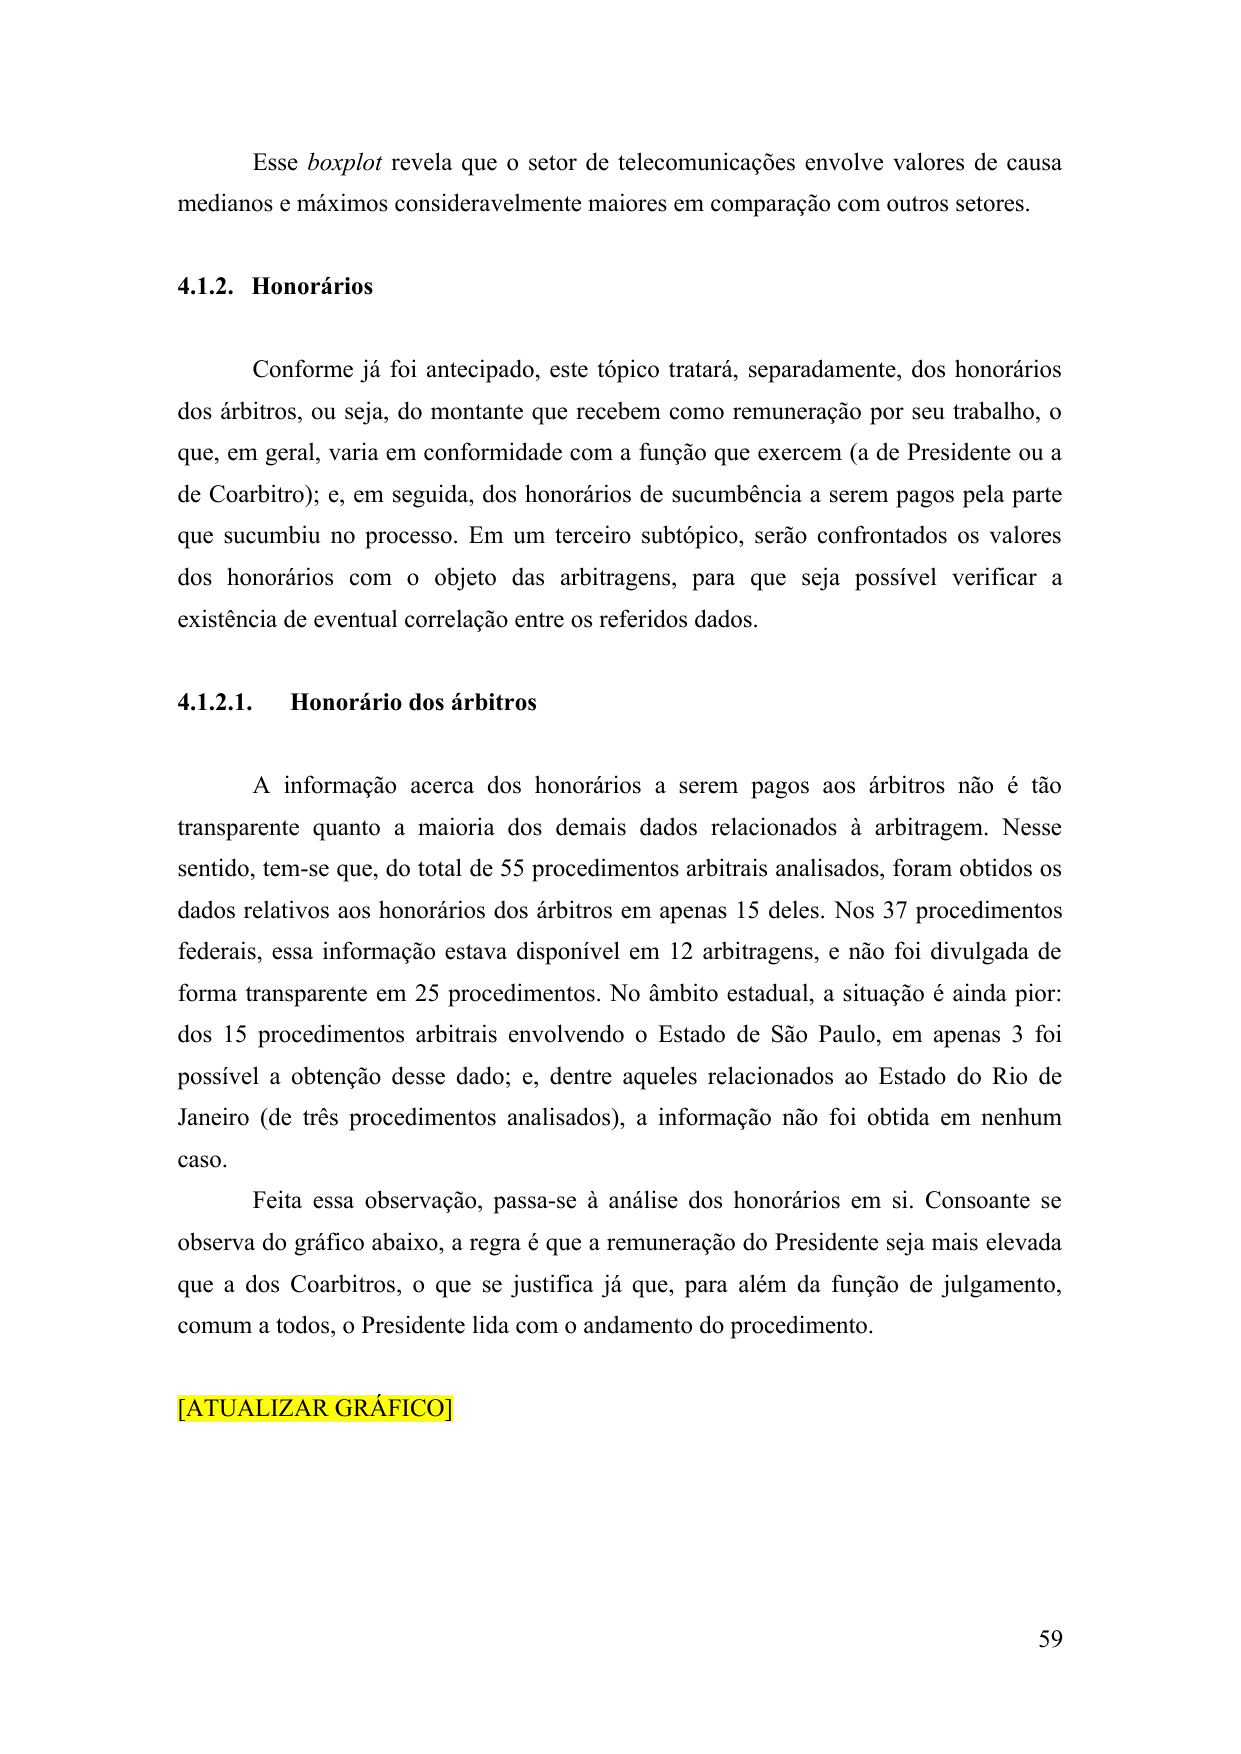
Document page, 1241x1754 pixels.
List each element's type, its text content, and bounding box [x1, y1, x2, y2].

subtitle Honorários [177, 272, 1063, 300]
text A informação acerca dos honorários a serem pagos aos árbitros não é tão transparente quanto a maioria dos demais dados relacionados à arbitragem. Nesse sentido, tem-se que, do total de 55 procedimentos arbitrais analisados, foram obtidos os dados relativos aos honorários dos árbitros em apenas 15 deles. Nos 37 procedimentos federais, essa informação estava disponível em 12 arbitragens, e não foi divulgada de forma transparente em 25 procedimentos. No âmbito estadual, a situação é ainda pior: dos 15 procedimentos arbitrais envolvendo o Estado de São Paulo, em apenas 3 foi possível a obtenção desse dado; e, dentre aqueles relacionados ao Estado do Rio de Janeiro (de três procedimentos analisados), a informação não foi obtida em nenhum caso. [177, 771, 1063, 1173]
subtitle Honorário dos árbitros [177, 688, 1063, 716]
text [ATUALIZAR GRÁFICO] [380, 1394, 1063, 1422]
text Feita essa observação, passa-se à análise dos honorários em si. Consoante se observa do gráfico abaixo, a regra é que a remuneração do Presidente seja mais elevada que a dos Coarbitros, o que se justifica já que, para além da função de julgamento, comum a todos, o Presidente lida com o andamento do procedimento. [177, 1187, 1063, 1339]
text Esse boxplot revela que o setor de telecomunicações envolve valores de causa medianos e máximos consideravelmente maiores em comparação com outros setores. [177, 148, 1063, 217]
text Conforme já foi antecipado, este tópico tratará, separadamente, dos honorários dos árbitros, ou seja, do montante que recebem como remuneração por seu trabalho, o que, em geral, varia em conformidade com a função que exercem (a de Presidente ou a de Coarbitro); e, em seguida, dos honorários de sucumbência a serem pagos pela parte que sucumbiu no processo. Em um terceiro subtópico, serão confrontados os valores dos honorários com o objeto das arbitragens, para que seja possível verificar a existência de eventual correlação entre os referidos dados. [177, 355, 1063, 632]
